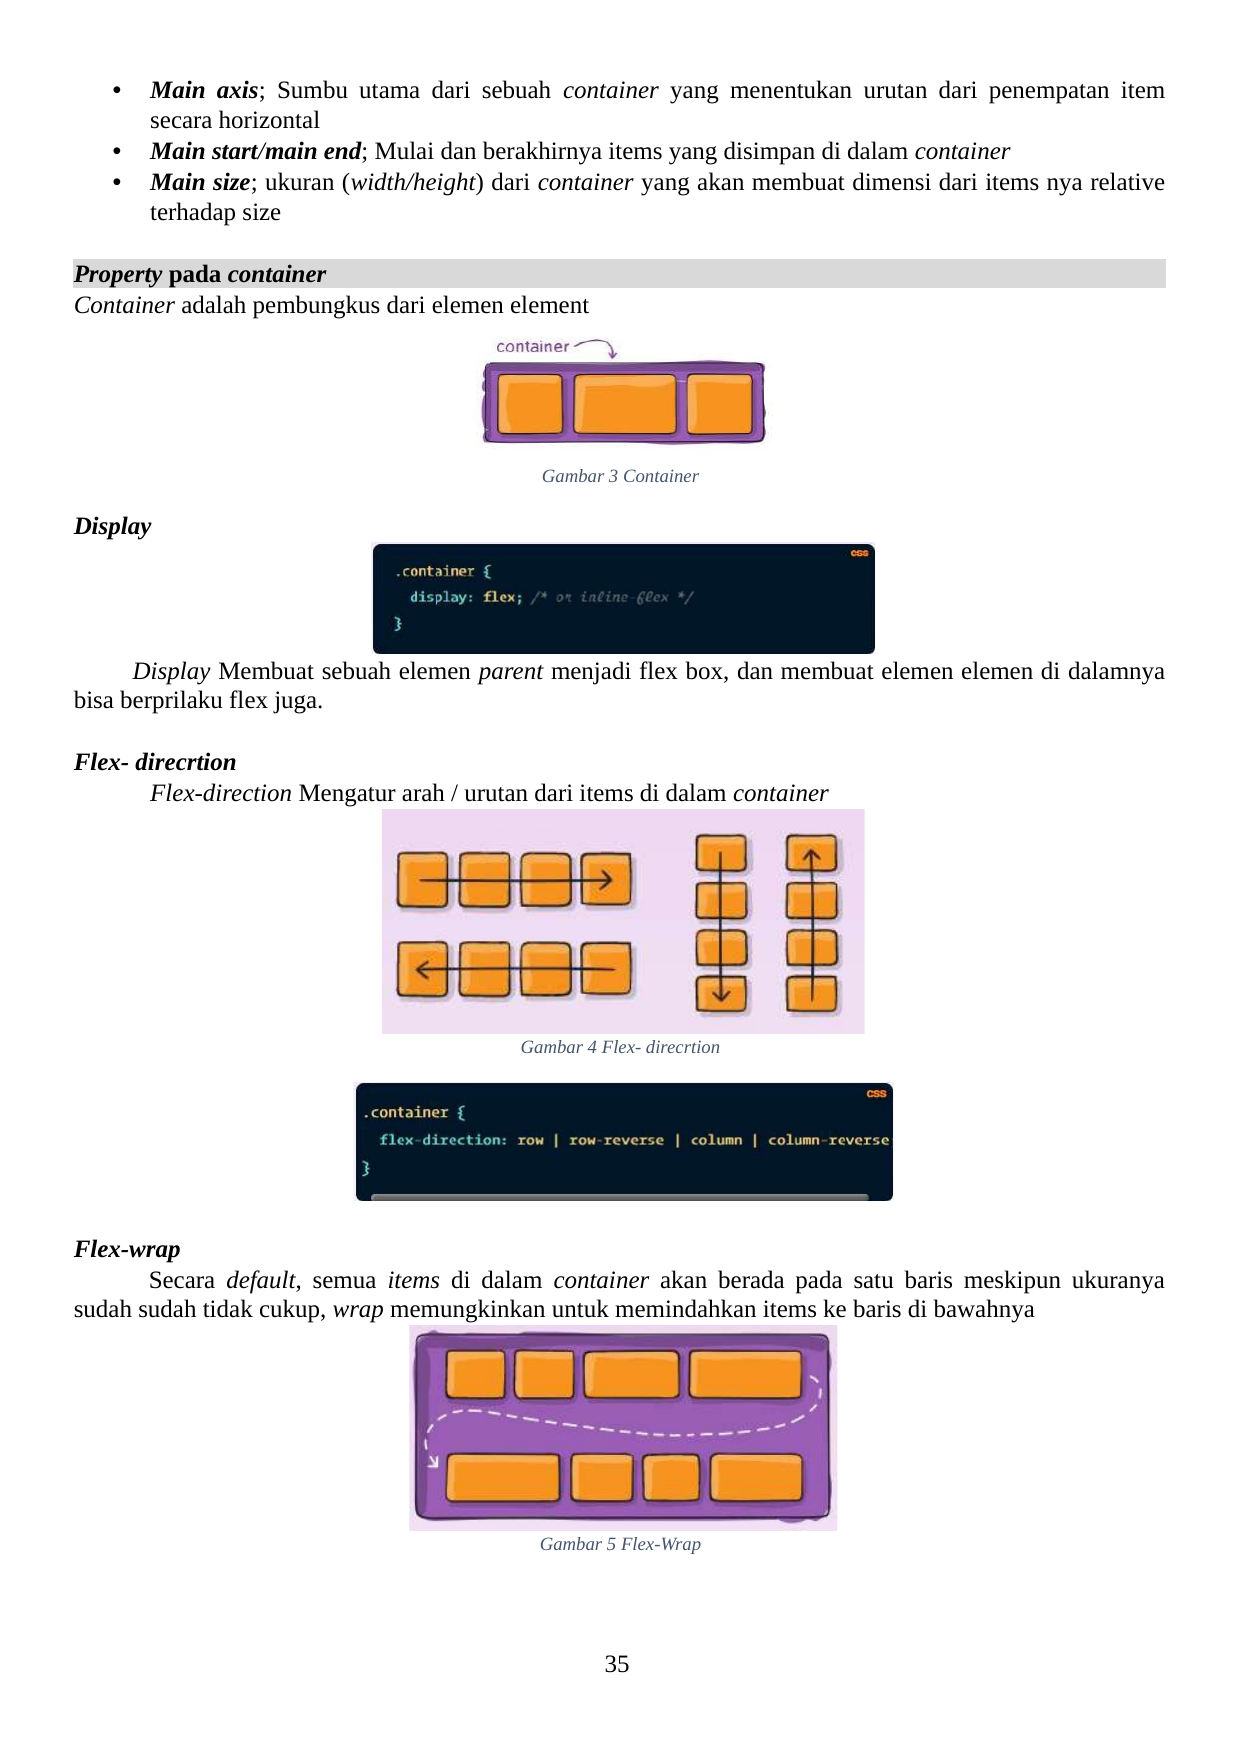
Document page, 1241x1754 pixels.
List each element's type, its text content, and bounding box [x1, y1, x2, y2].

picture [409, 1325, 838, 1531]
picture [381, 809, 865, 1034]
text Gambar 4 Flex- direcrtion [75, 1036, 1166, 1057]
text Gambar 5 Flex-Wrap [75, 1533, 1166, 1554]
text Container adalah pembungkus dari elemen element [73, 290, 1166, 319]
text Display Membuat sebuah elemen parent menjadi flex box, dan membuat elemen elemen di dalamnya bisa berprilaku flex juga. [73, 656, 1166, 714]
list Main axis; Sumbu utama dari sebuah container yang menentukan urutan dari penempatan item secara horizontal [112, 75, 1166, 133]
picture [353, 1082, 894, 1201]
subtitle Property pada container [73, 259, 1166, 288]
subtitle Flex-wrap [73, 1234, 1166, 1263]
list Main size; ukuran (width/height) dari container yang akan membuat dimensi dari items nya relative terhadap size [112, 167, 1166, 226]
subtitle Flex- direcrtion [73, 747, 1166, 776]
list Main start/main end; Mulai dan berakhirnya items yang disimpan di dalam container [112, 136, 1166, 165]
text Flex-direction Mengatur arah / urutan dari items di dalam container [150, 778, 1166, 807]
text Gambar 3 Container [75, 465, 1166, 487]
picture [461, 321, 786, 463]
text Secara default, semua items di dalam container akan berada pada satu baris meskipun ukuranya sudah sudah tidak cukup, wrap memungkinkan untuk memindahkan items ke baris di bawahnya [73, 1265, 1166, 1323]
picture [371, 542, 876, 654]
subtitle Display [73, 511, 1166, 540]
